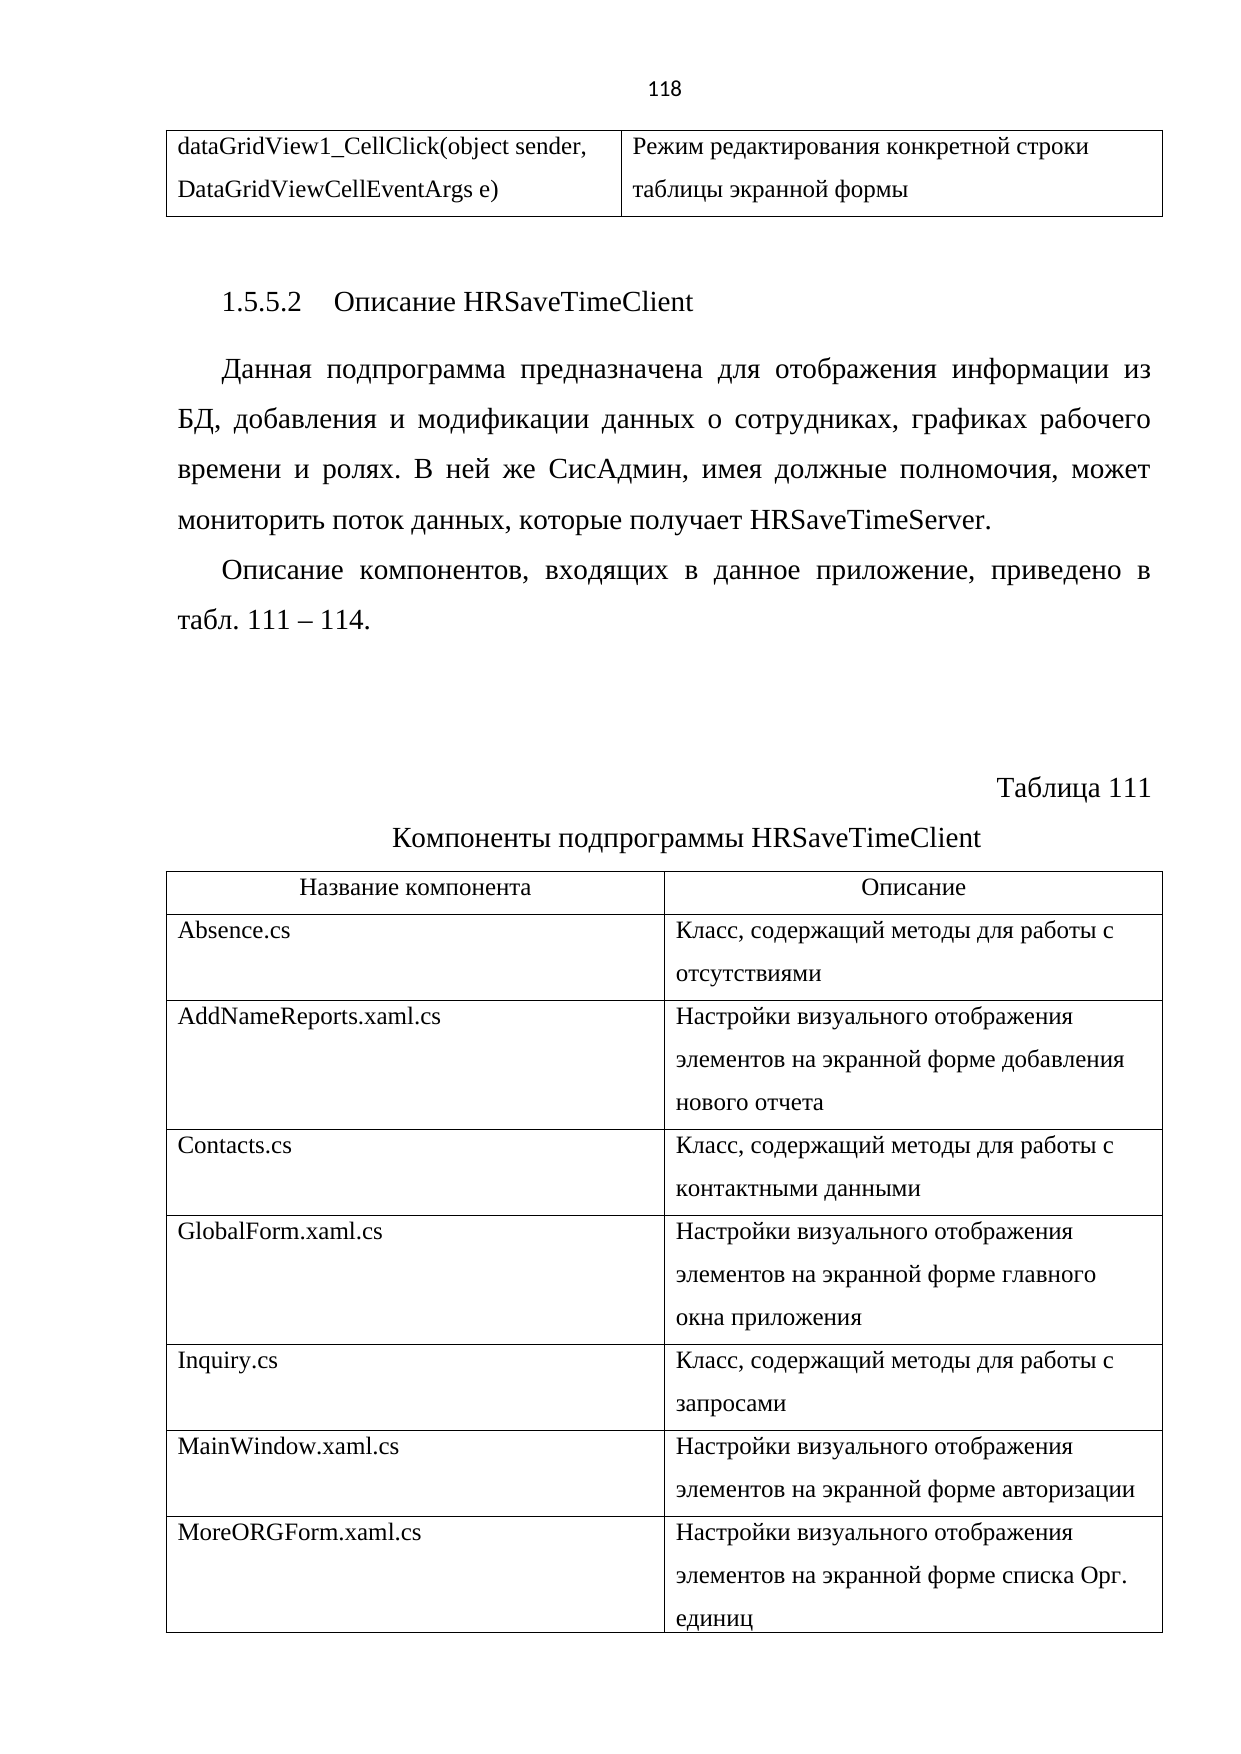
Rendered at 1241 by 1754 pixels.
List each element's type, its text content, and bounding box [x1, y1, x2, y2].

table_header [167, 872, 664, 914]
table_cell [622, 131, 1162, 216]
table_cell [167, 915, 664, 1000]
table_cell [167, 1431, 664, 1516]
list Описание HRSaveTimeClient [221, 284, 1152, 317]
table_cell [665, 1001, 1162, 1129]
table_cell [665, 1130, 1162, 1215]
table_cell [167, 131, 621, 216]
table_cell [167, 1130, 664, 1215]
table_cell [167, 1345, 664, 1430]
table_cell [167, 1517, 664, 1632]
text Данная подпрограмма предназначена для отображения информации из БД, добавления и модификации данных о сотрудниках, графиках рабочего времени и ролях. В ней же СисАдмин, имея должные полномочия, может мониторить поток данных, которые получает HRSaveTimeServer. [177, 351, 1152, 535]
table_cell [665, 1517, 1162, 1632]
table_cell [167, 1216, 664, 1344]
text Компоненты подпрограммы HRSaveTimeClient [177, 821, 1152, 854]
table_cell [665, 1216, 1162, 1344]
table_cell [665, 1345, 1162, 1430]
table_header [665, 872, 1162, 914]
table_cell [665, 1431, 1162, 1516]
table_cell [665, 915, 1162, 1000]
text Таблица 111 [177, 770, 1152, 804]
text Описание компонентов, входящих в данное приложение, приведено в табл. 111 – 114. [177, 552, 1152, 636]
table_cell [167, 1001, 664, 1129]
